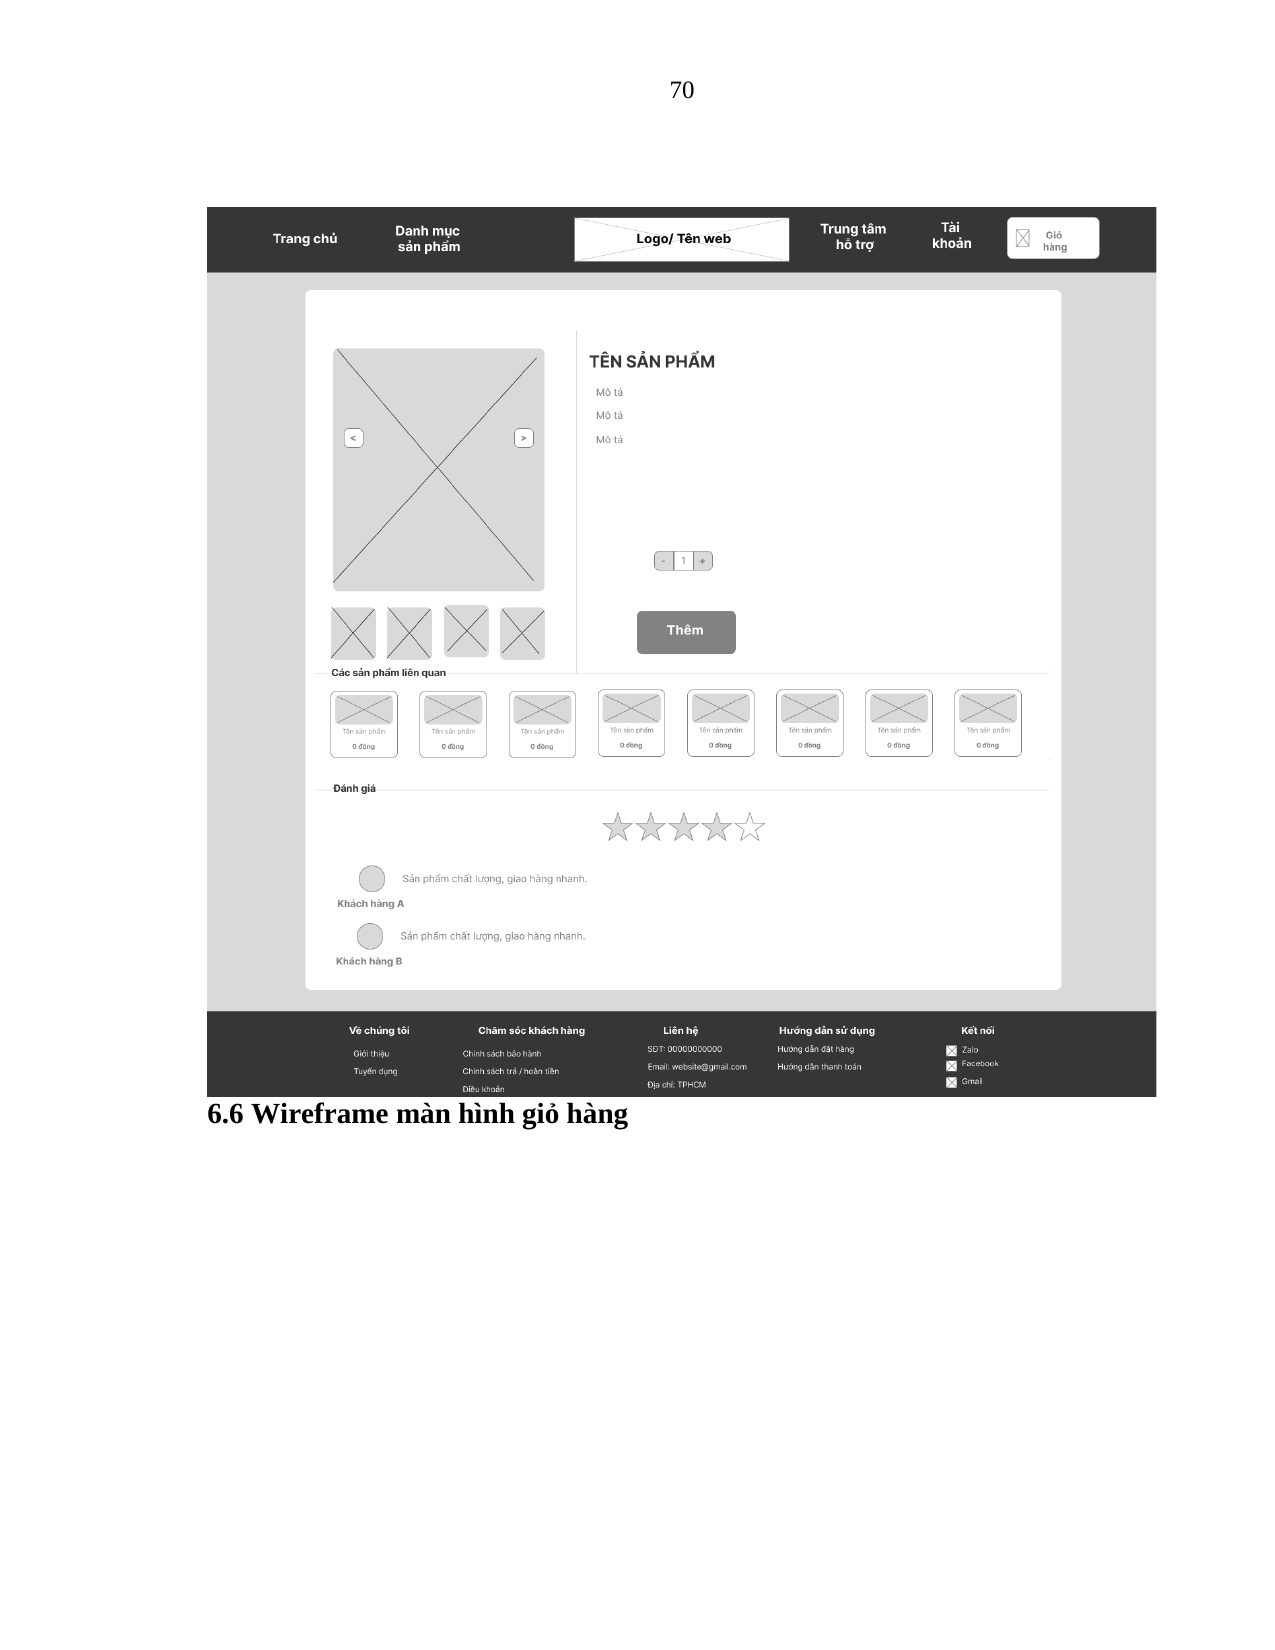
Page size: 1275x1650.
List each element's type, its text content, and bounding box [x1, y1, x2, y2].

picture [207, 207, 1157, 1097]
text 6.6 Wireframe màn hình giỏ hàng [207, 1097, 1156, 1130]
